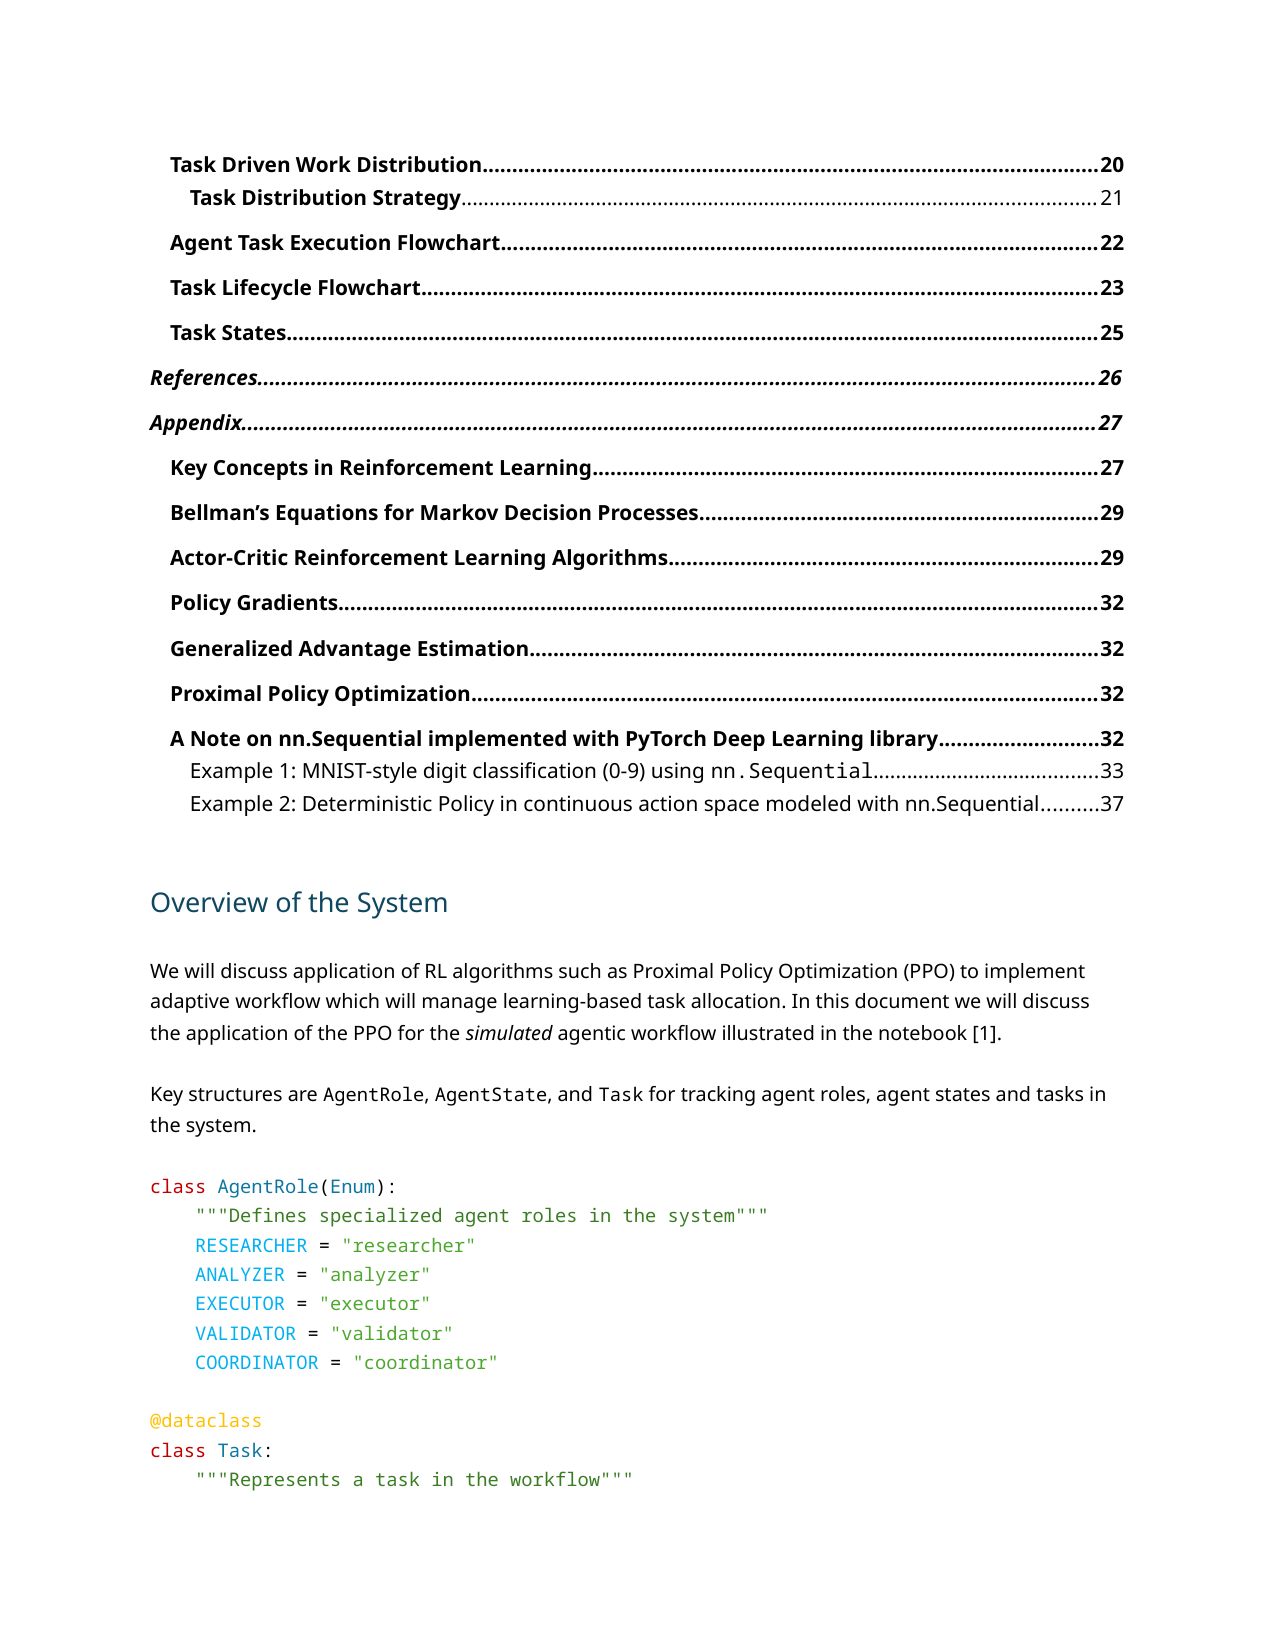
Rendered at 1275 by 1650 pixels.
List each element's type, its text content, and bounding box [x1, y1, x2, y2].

text class AgentRole(Enum): [150, 1173, 1125, 1199]
text class Task: [150, 1437, 1125, 1462]
text We will discuss application of RL algorithms such as Proximal Policy Optimization (PPO) to implement adaptive workflow which will manage learning-based task allocation. In this document we will discuss the application of the PPO for the simulated agentic workflow illustrated in the notebook [1]. [150, 957, 1125, 1046]
text @dataclass [150, 1408, 1125, 1433]
text COORDINATOR = "coordinator" [150, 1349, 1125, 1374]
subtitle Overview of the System [150, 883, 1125, 920]
text ANALYZER = "analyzer" [150, 1261, 1125, 1287]
text Key structures are AgentRole, AgentState, and Task for tracking agent roles, agent states and tasks in the system. [150, 1081, 1125, 1138]
text """Represents a task in the workflow""" [150, 1466, 1125, 1492]
text EXECUTOR = "executor" [150, 1291, 1125, 1316]
text VALIDATOR = "validator" [150, 1320, 1125, 1345]
text RESEARCHER = "researcher" [150, 1232, 1125, 1257]
text """Defines specialized agent roles in the system""" [150, 1203, 1125, 1228]
